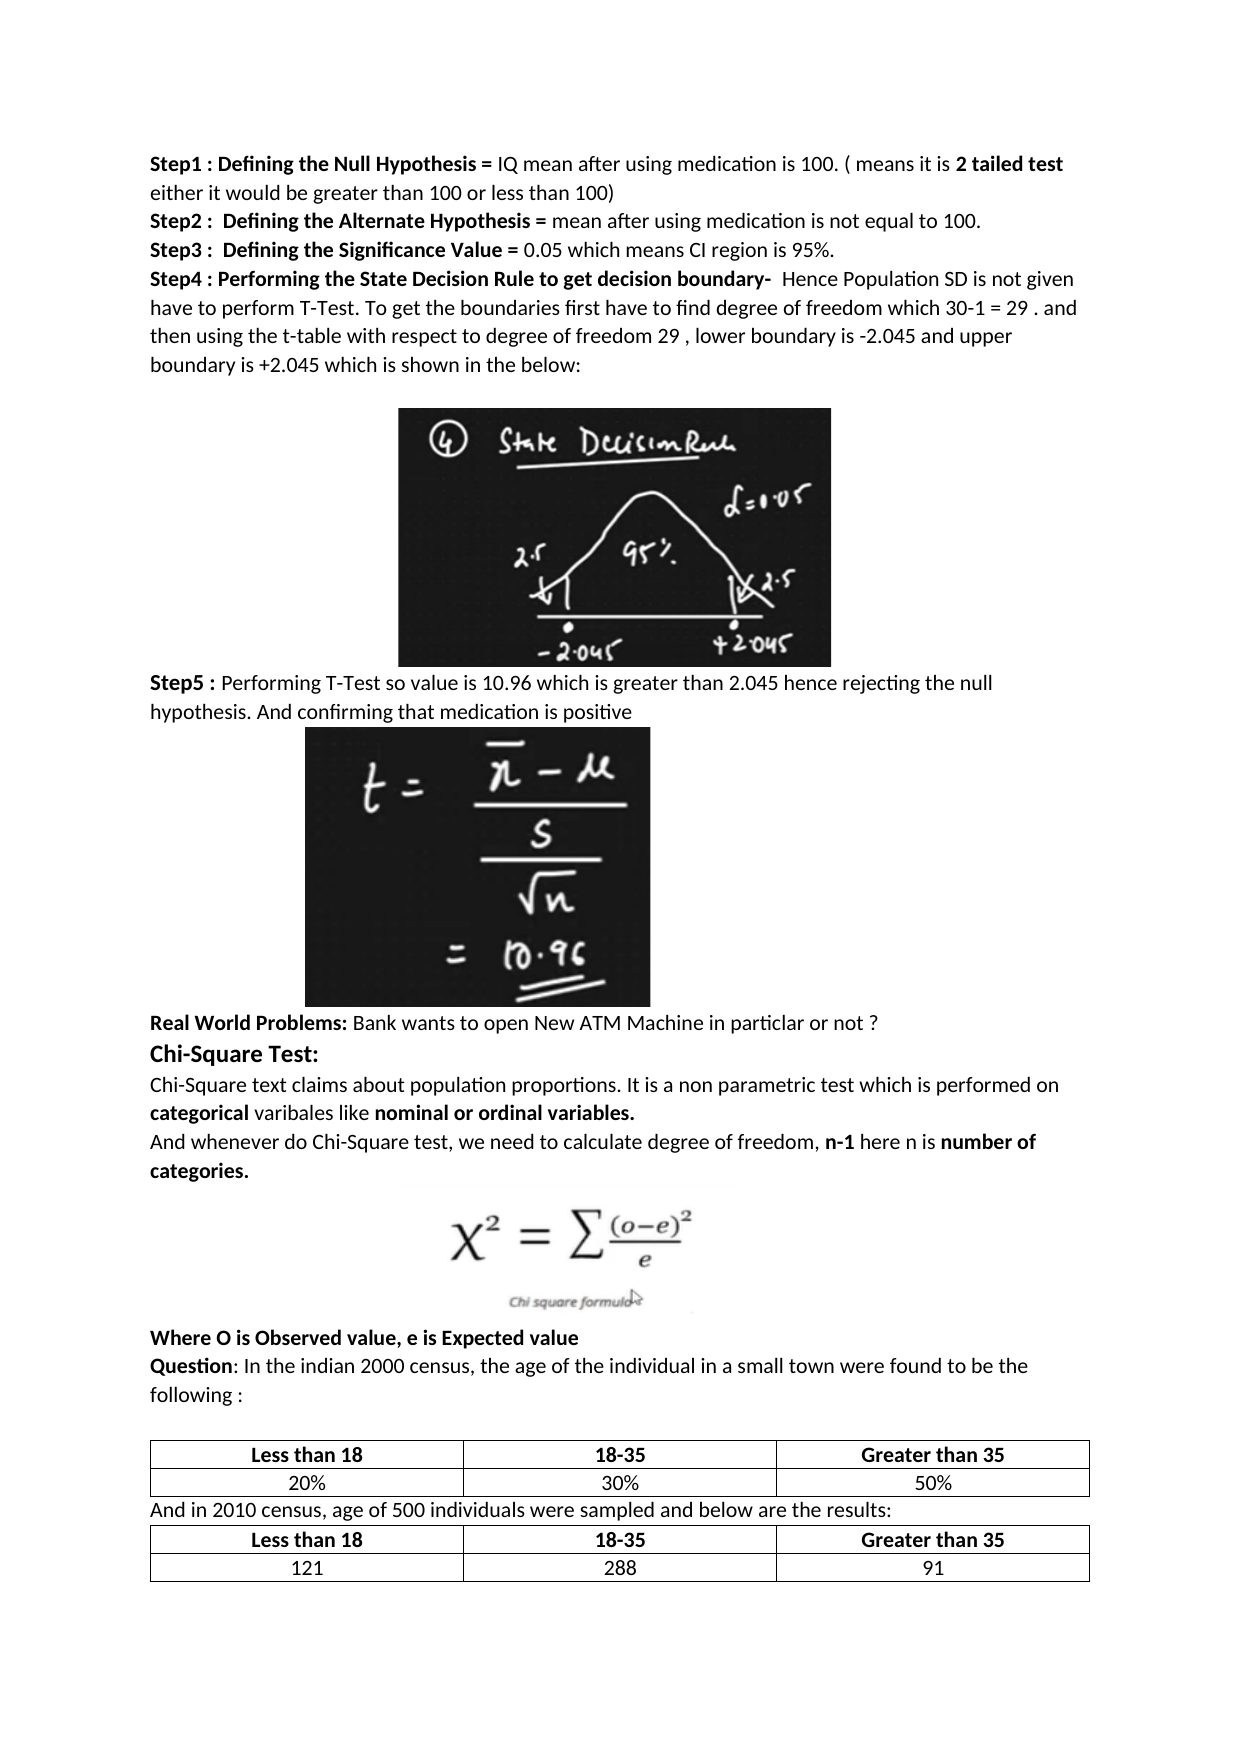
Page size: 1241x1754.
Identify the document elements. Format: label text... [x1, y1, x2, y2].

table_header 18-35 [464, 1441, 776, 1468]
text And whenever do Chi-Square test, we need to calculate degree of freedom, n-1 here n is number of categories. [150, 1128, 1090, 1184]
table_header Less than 18 [151, 1441, 463, 1468]
table_header 18-35 [464, 1526, 776, 1553]
table_cell 91 [777, 1554, 1089, 1581]
text Step3 : Defining the Significance Value = 0.05 which means CI region is 95%. [150, 236, 1090, 263]
table_cell 121 [151, 1554, 463, 1581]
text Question: In the indian 2000 census, the age of the individual in a small town were found to be the following : [150, 1352, 1090, 1408]
table_header Greater than 35 [777, 1441, 1089, 1468]
table_header Greater than 35 [777, 1526, 1089, 1553]
text Chi-Square Test: [150, 1038, 1090, 1068]
text And in 2010 census, age of 500 individuals were sampled and below are the results: [150, 1497, 1090, 1523]
picture [305, 727, 651, 1007]
table_cell 50% [777, 1469, 1089, 1496]
text Where O is Observed value, e is Expected value [150, 1324, 1090, 1350]
table_cell 288 [464, 1554, 776, 1581]
text Chi-Square text claims about population proportions. It is a non parametric test which is performed on categorical varibales like nominal or ordinal variables. [150, 1071, 1090, 1126]
table_cell 20% [151, 1469, 463, 1496]
table_cell 30% [464, 1469, 776, 1496]
table_header Less than 18 [151, 1526, 463, 1553]
picture [392, 1185, 741, 1322]
text Step2 : Defining the Alternate Hypothesis = mean after using medication is not equal to 100. [150, 207, 1090, 234]
text Step5 : Performing T-Test so value is 10.96 which is greater than 2.045 hence rejecting the null hypothesis. And confirming that medication is positive [150, 668, 1090, 725]
picture [398, 408, 832, 667]
text Real World Problems: Bank wants to open New ATM Machine in particlar or not ? [150, 1009, 1090, 1036]
text Step1 : Defining the Null Hypothesis = IQ mean after using medication is 100. ( means it is 2 tailed test either it would be greater than 100 or less than 100) [150, 150, 1090, 205]
text Step4 : Performing the State Decision Rule to get decision boundary- Hence Population SD is not given have to perform T-Test. To get the boundaries first have to find degree of freedom which 30-1 = 29 . and then using the t-table with respect to degree of freedom 29 , lower boundary is -2.045 and upper boundary is +2.045 which is shown in the below: [150, 265, 1090, 378]
